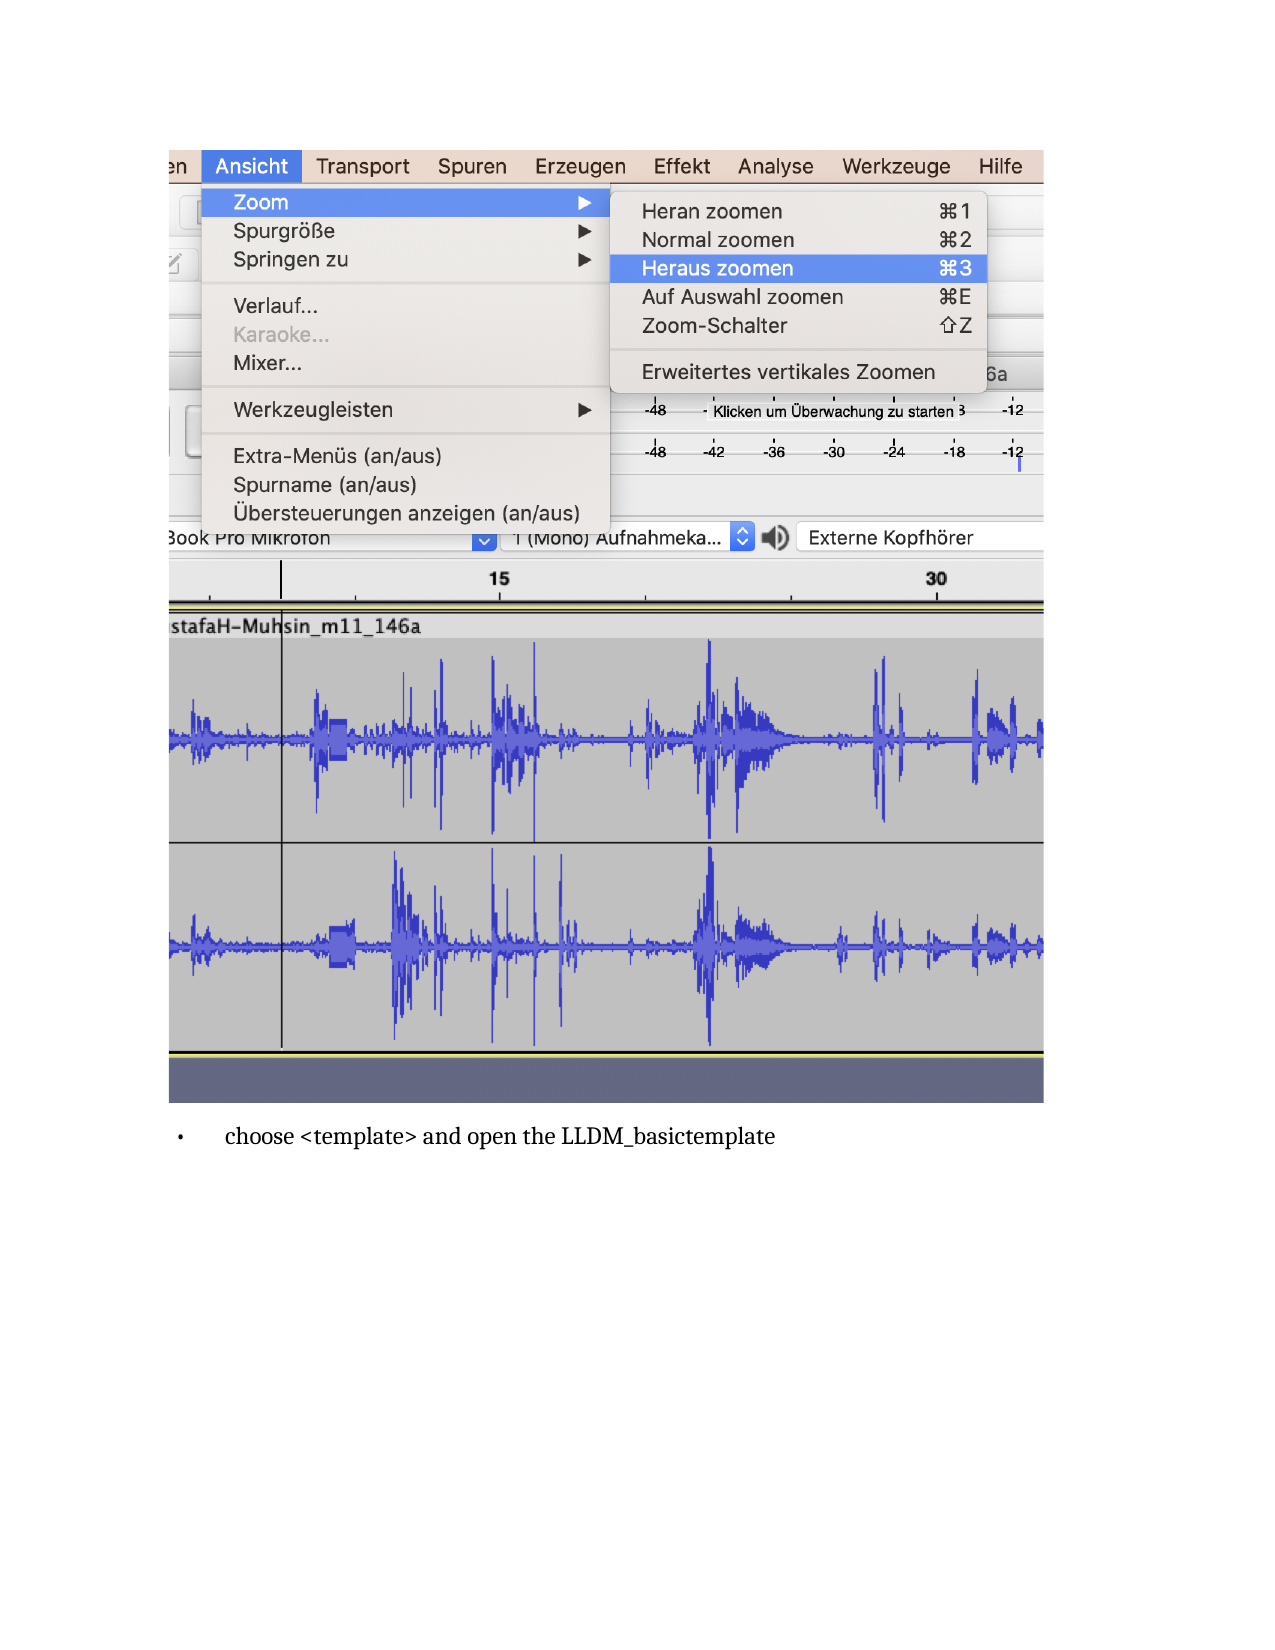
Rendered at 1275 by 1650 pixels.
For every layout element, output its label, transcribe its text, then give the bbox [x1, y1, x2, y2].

list choose <template> and open the LLDM_basictemplate [175, 1122, 1125, 1151]
picture [168, 150, 1044, 1103]
